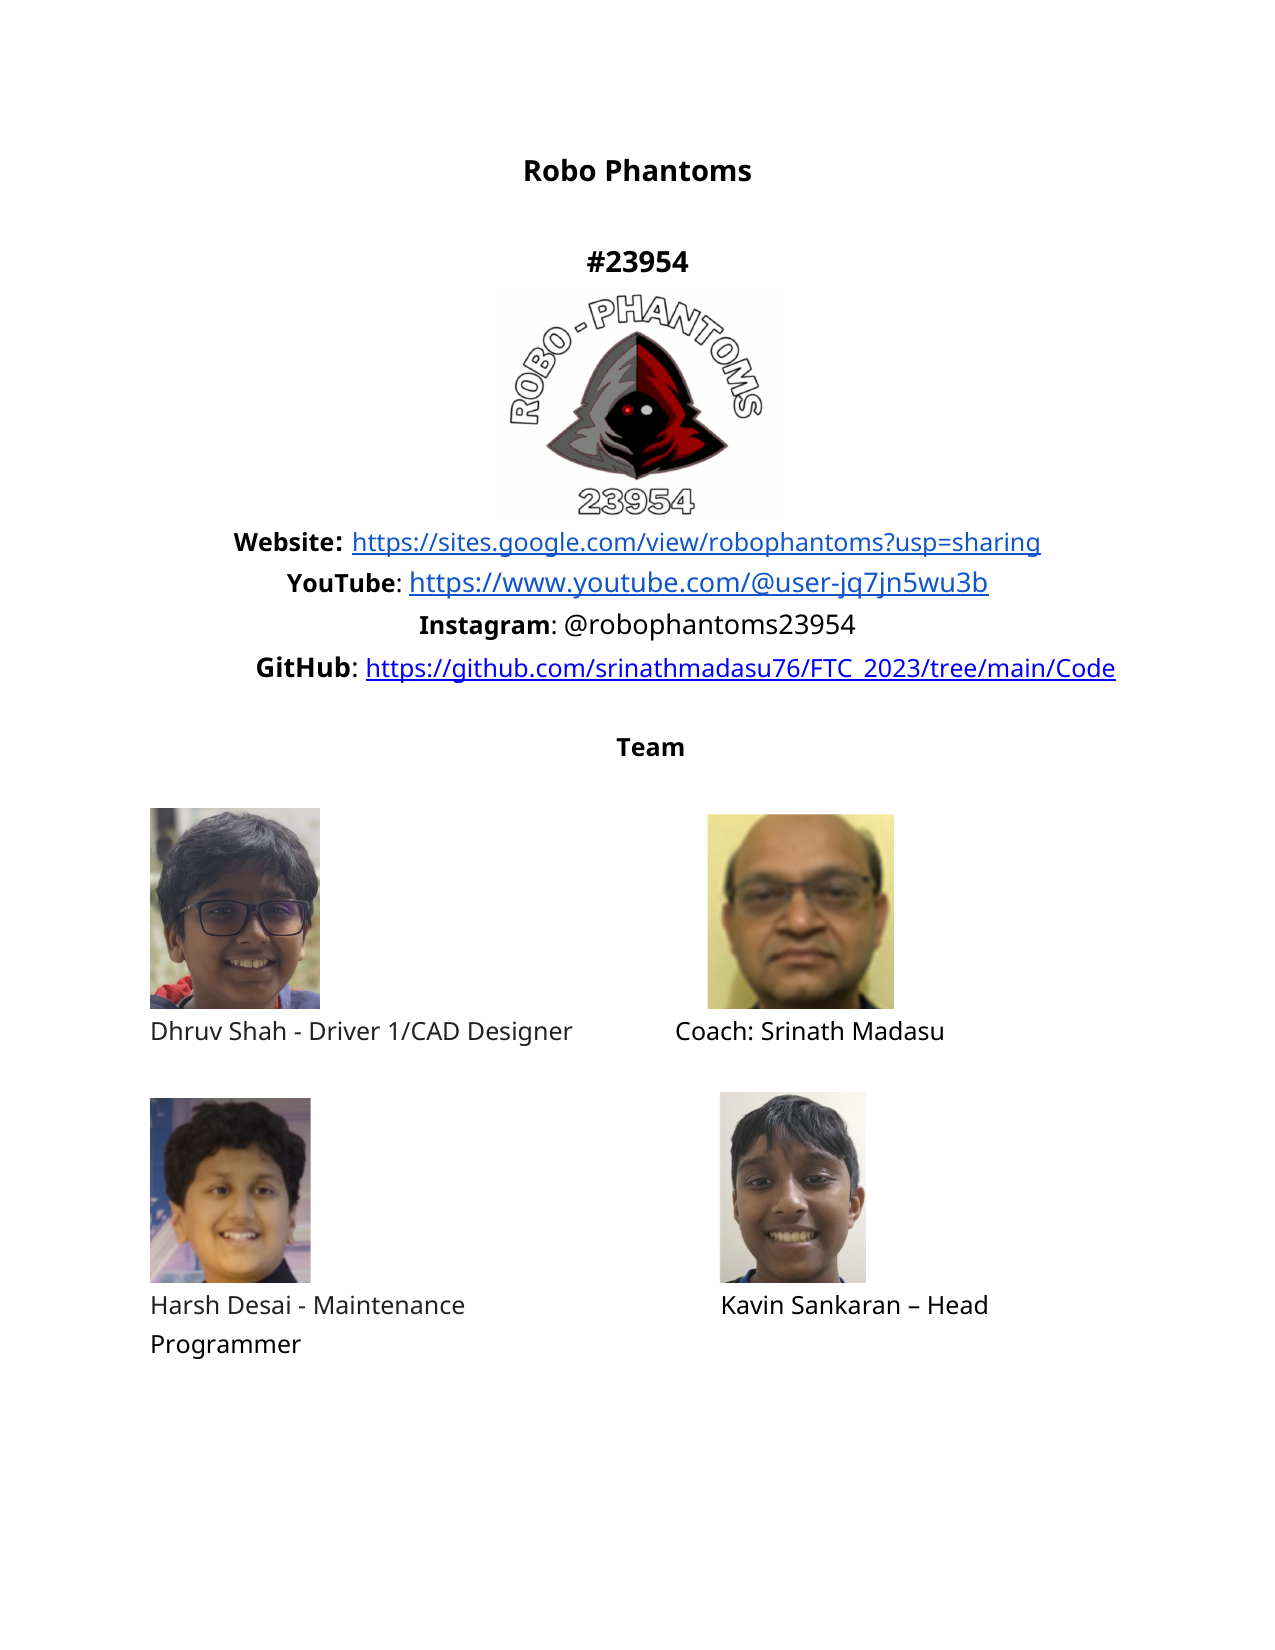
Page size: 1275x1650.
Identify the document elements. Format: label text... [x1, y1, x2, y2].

text Instagram: @robophantoms23954 [150, 606, 1125, 643]
picture [707, 811, 894, 1009]
picture [150, 1098, 311, 1283]
picture [491, 286, 784, 520]
text Team [150, 730, 1125, 764]
text GitHub: https://github.com/srinathmadasu76/FTC_2023/tree/main/Code [150, 648, 1125, 685]
text Dhruv Shah - Driver 1/CAD Designer Coach: Srinath Madasu [150, 1014, 1125, 1048]
text #23954 [150, 241, 1125, 281]
text Robo Phantoms [150, 150, 1125, 190]
text Website: https://sites.google.com/view/robophantoms?usp=sharing [150, 523, 1125, 558]
text YouTube: https://www.youtube.com/@user-jq7jn5wu3b [150, 563, 1125, 600]
text Harsh Desai - Maintenance Kavin Sankaran – Head Programmer [150, 1287, 1125, 1361]
picture [719, 1092, 866, 1283]
picture [150, 808, 320, 1009]
